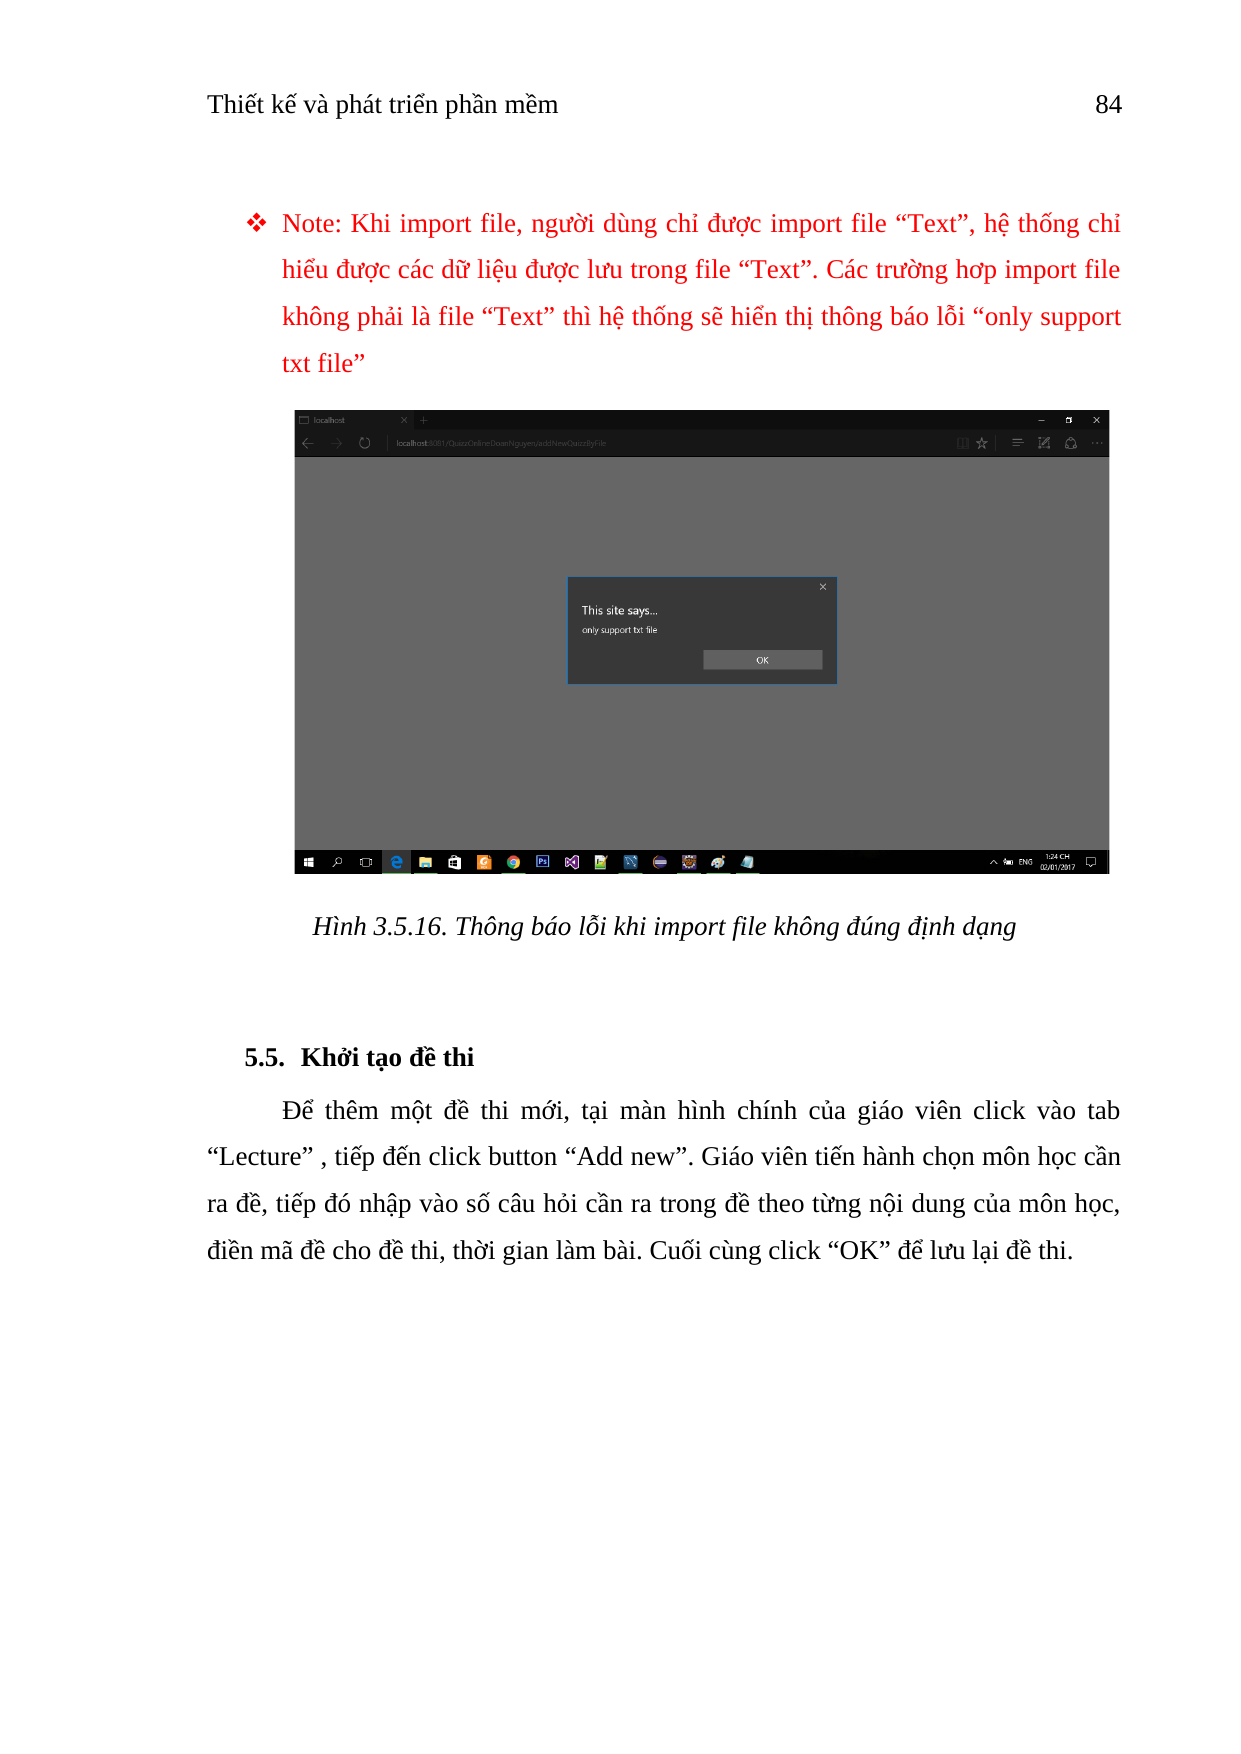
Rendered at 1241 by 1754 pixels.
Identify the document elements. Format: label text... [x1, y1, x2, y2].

picture [294, 410, 1110, 874]
list Note: Khi import file, người dùng chỉ được import file “Text”, hệ thống chỉ hiểu được các dữ liệu được lưu trong file “Text”. Các trường hơp import file không phải là file “Text” thì hệ thống sẽ hiển thị thông báo lỗi “only support txt file” [244, 207, 1122, 378]
text Hình 3.5.16. Thông báo lỗi khi import file không đúng định dạng [207, 910, 1122, 941]
text Để thêm một đề thi mới, tại màn hình chính của giáo viên click vào tab “Lecture” , tiếp đến click button “Add new”. Giáo viên tiến hành chọn môn học cần ra đề, tiếp đó nhập vào số câu hỏi cần ra trong đề theo từng nội dung của môn học, điền mã đề cho đề thi, thời gian làm bài. Cuối cùng click “OK” để lưu lại đề thi. [207, 1094, 1122, 1265]
subtitle Khởi tạo đề thi [244, 1041, 1122, 1072]
